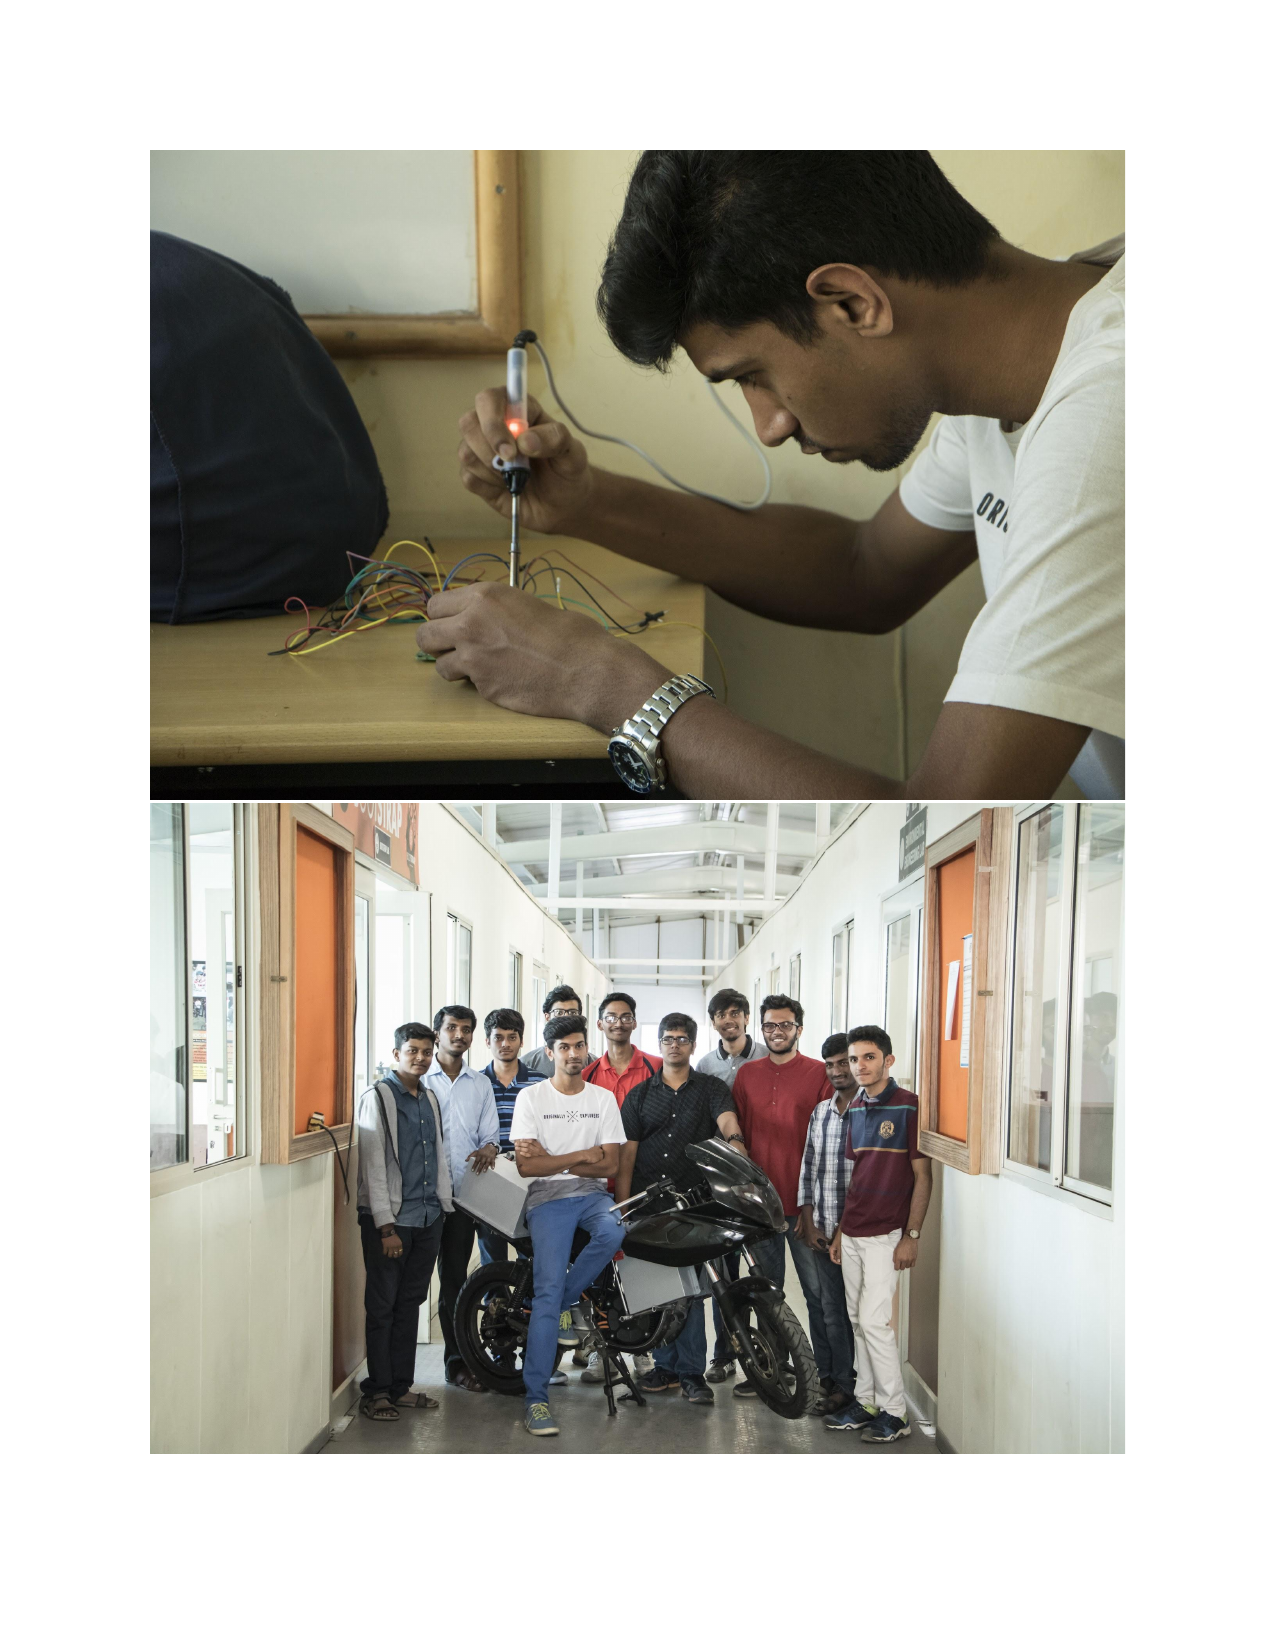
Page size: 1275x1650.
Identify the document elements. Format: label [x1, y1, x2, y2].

picture [150, 150, 1125, 800]
picture [150, 803, 1125, 1454]
